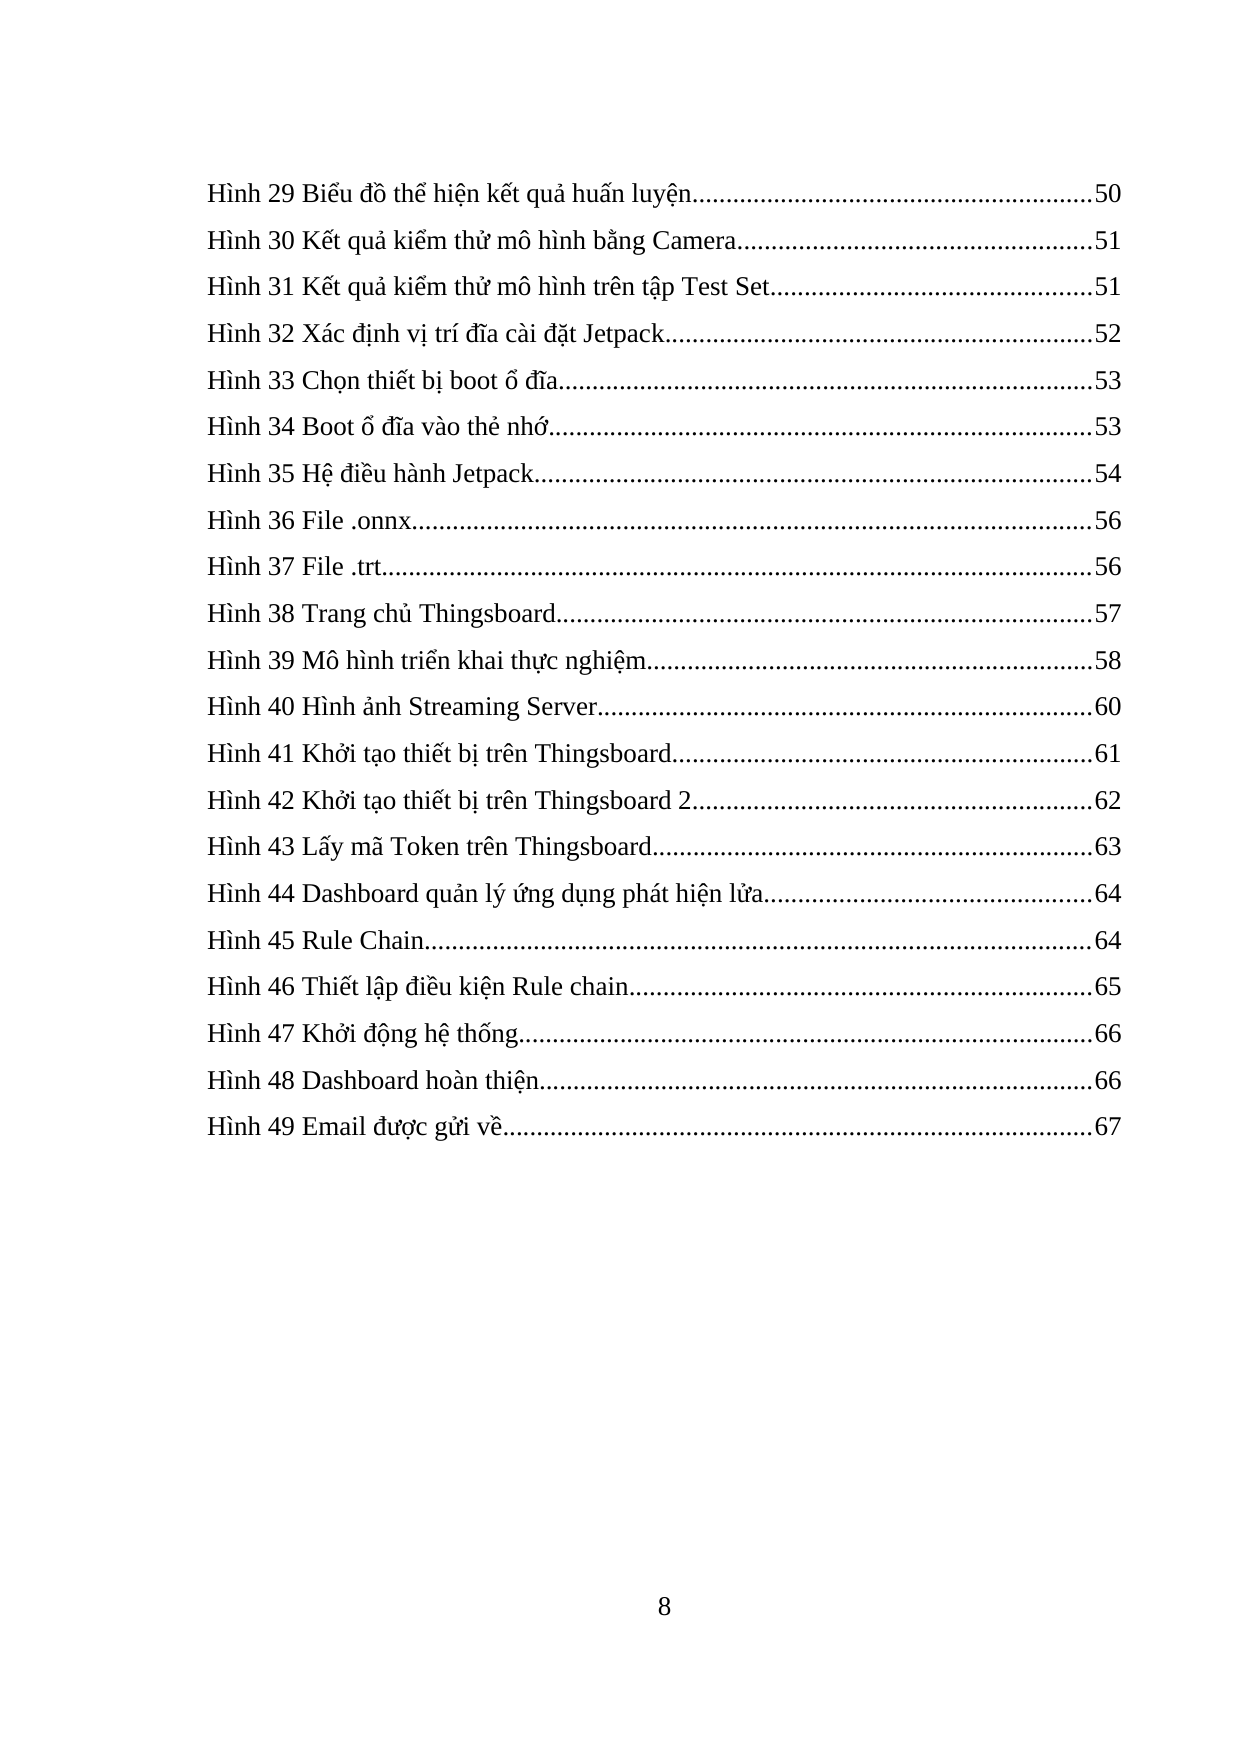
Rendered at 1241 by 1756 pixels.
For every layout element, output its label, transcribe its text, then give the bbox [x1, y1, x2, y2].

text Hình 40 Hình ảnh Streaming Server 60 [207, 691, 1122, 722]
text Hình 45 Rule Chain 64 [207, 924, 1122, 955]
text Hình 39 Mô hình triển khai thực nghiệm 58 [207, 644, 1122, 675]
text Hình 38 Trang chủ Thingsboard 57 [207, 597, 1122, 628]
text Hình 42 Khởi tạo thiết bị trên Thingsboard 2 62 [207, 784, 1122, 815]
text Hình 35 Hệ điều hành Jetpack 54 [207, 457, 1122, 488]
text Hình 49 Email được gửi về 67 [207, 1111, 1122, 1142]
text Hình 41 Khởi tạo thiết bị trên Thingsboard 61 [207, 737, 1122, 768]
text Hình 46 Thiết lập điều kiện Rule chain 65 [207, 971, 1122, 1002]
text Hình 47 Khởi động hệ thống 66 [207, 1017, 1122, 1048]
text Hình 37 File .trt 56 [207, 551, 1122, 582]
text Hình 31 Kết quả kiểm thử mô hình trên tập Test Set 51 [207, 271, 1122, 302]
text Hình 29 Biểu đồ thể hiện kết quả huấn luyện 50 [207, 177, 1122, 208]
text Hình 48 Dashboard hoàn thiện 66 [207, 1064, 1122, 1095]
text Hình 33 Chọn thiết bị boot ổ đĩa 53 [207, 364, 1122, 395]
text Hình 44 Dashboard quản lý ứng dụng phát hiện lửa 64 [207, 877, 1122, 908]
text Hình 30 Kết quả kiểm thử mô hình bằng Camera 51 [207, 224, 1122, 255]
text Hình 34 Boot ổ đĩa vào thẻ nhớ 53 [207, 411, 1122, 442]
text Hình 32 Xác định vị trí đĩa cài đặt Jetpack 52 [207, 317, 1122, 348]
text Hình 43 Lấy mã Token trên Thingsboard 63 [207, 831, 1122, 862]
text Hình 36 File .onnx 56 [207, 504, 1122, 535]
